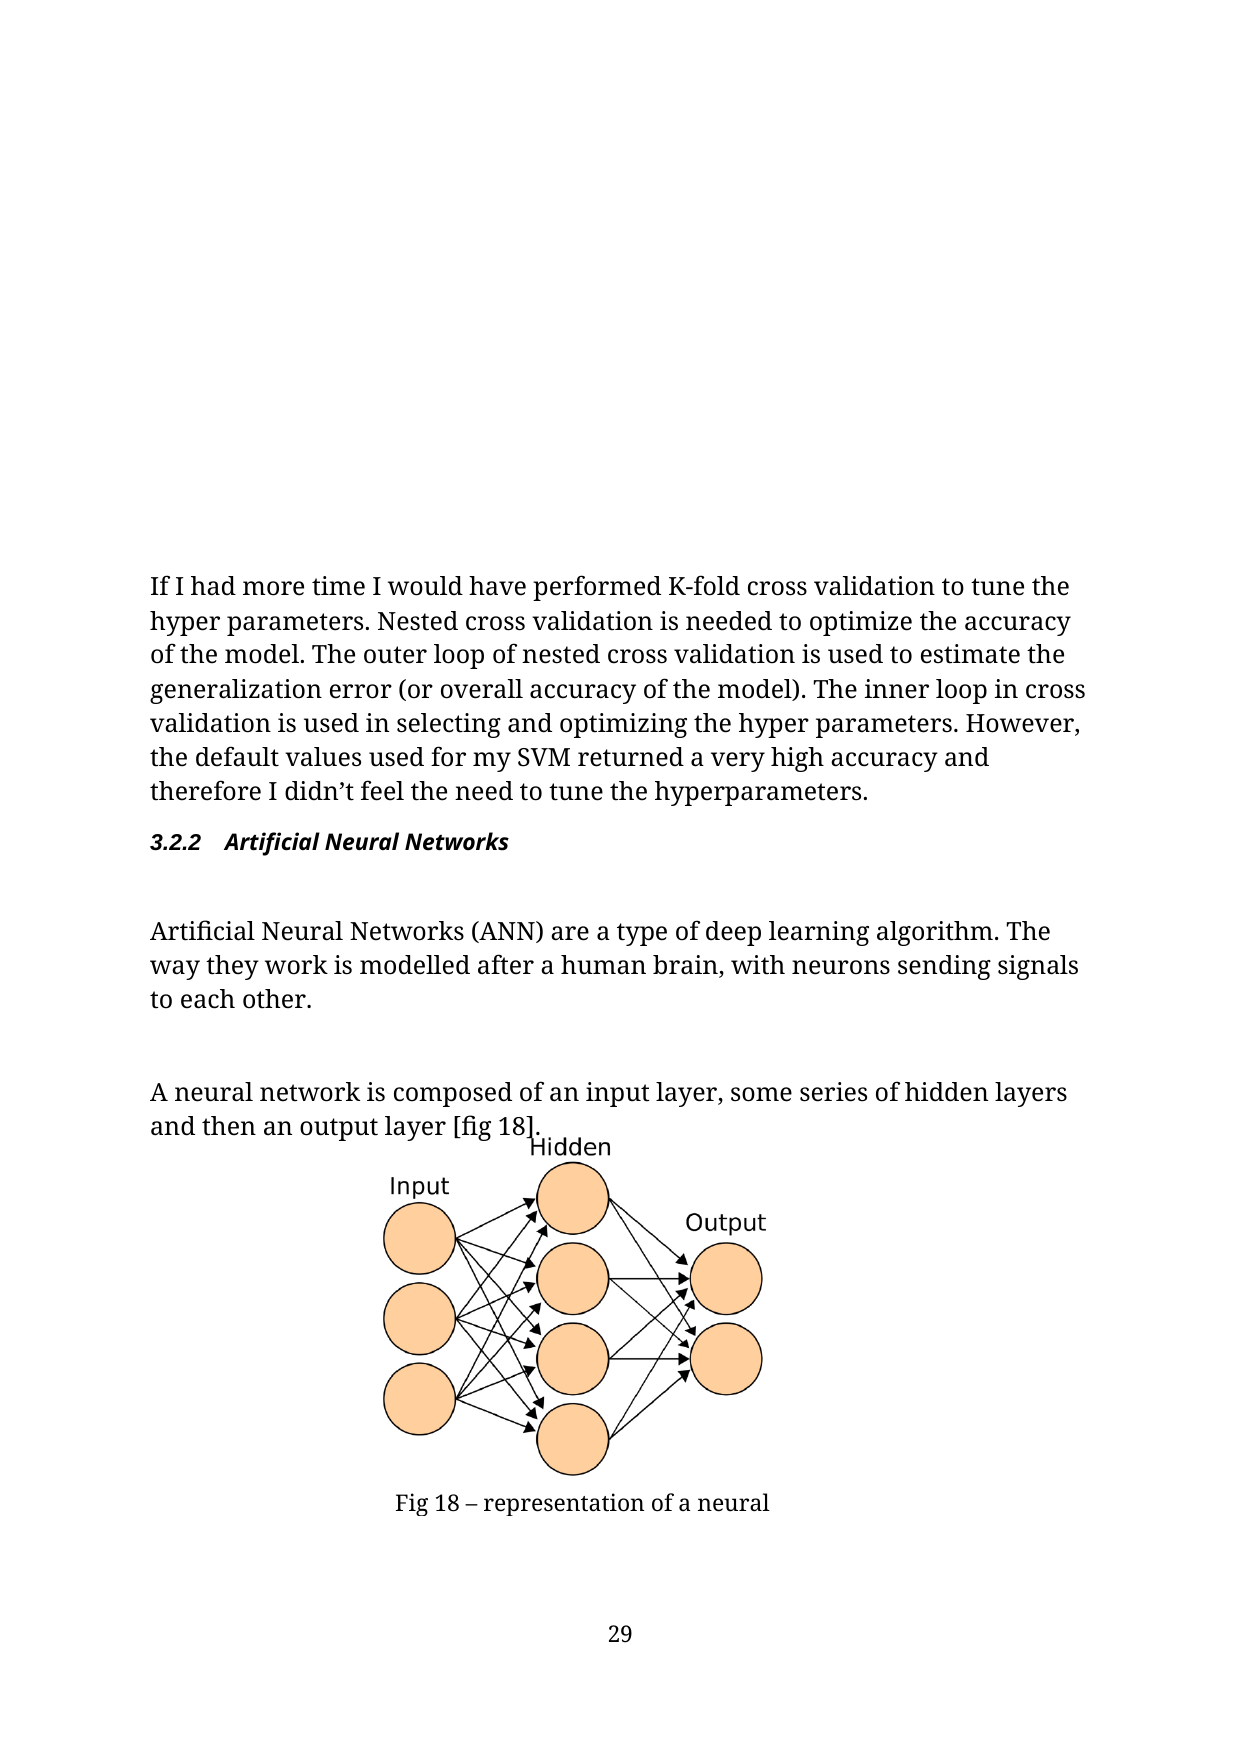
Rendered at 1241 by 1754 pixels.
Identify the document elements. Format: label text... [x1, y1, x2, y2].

subtitle Artificial Neural Networks [150, 826, 1090, 857]
text Artificial Neural Networks (ANN) are a type of deep learning algorithm. The way they work is modelled after a human brain, with neurons sending signals to each other. [150, 914, 1090, 1016]
picture [368, 1125, 777, 1490]
text If I had more time I would have performed K-fold cross validation to tune the hyper parameters. Nested cross validation is needed to optimize the accuracy of the model. The outer loop of nested cross validation is used to estimate the generalization error (or overall accuracy of the model). The inner loop in cross validation is used in selecting and optimizing the hyper parameters. However, the default values used for my SVM returned a very high accuracy and therefore I didn’t feel the need to tune the hyperparameters. [150, 569, 1090, 807]
text A neural network is composed of an input layer, some series of hidden layers and then an output layer [fig 18]. [150, 1075, 1090, 1143]
